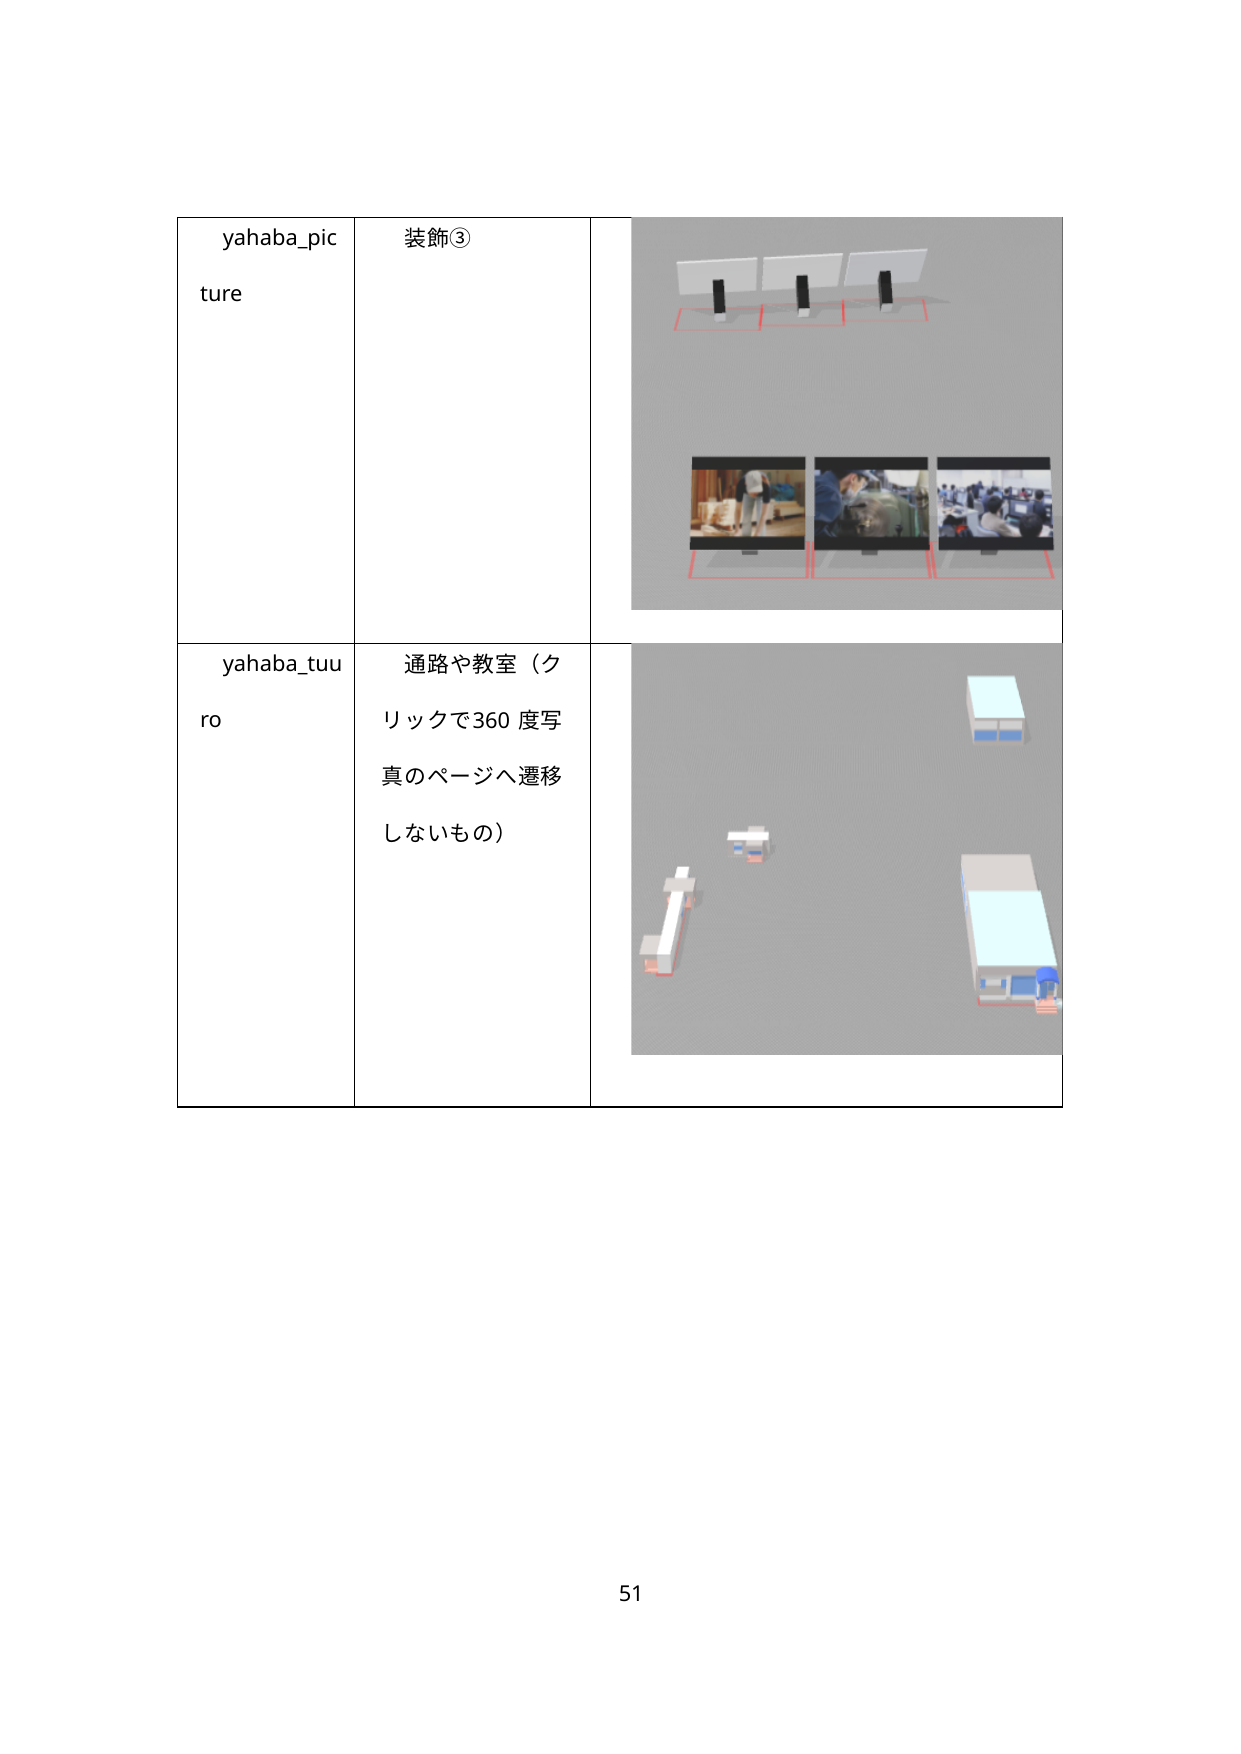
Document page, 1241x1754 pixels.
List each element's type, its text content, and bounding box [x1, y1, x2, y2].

picture [631, 643, 1063, 1055]
table_cell [591, 218, 1062, 643]
table_cell yahaba_tuuro [178, 644, 354, 1106]
table_cell 装飾③ [355, 218, 590, 643]
table_cell 通路や教室（クリックで360度写真のページへ遷移しないもの） [355, 644, 590, 1106]
table_cell yahaba_picture [178, 218, 354, 643]
picture [631, 217, 1063, 610]
table_cell [591, 644, 1062, 1106]
